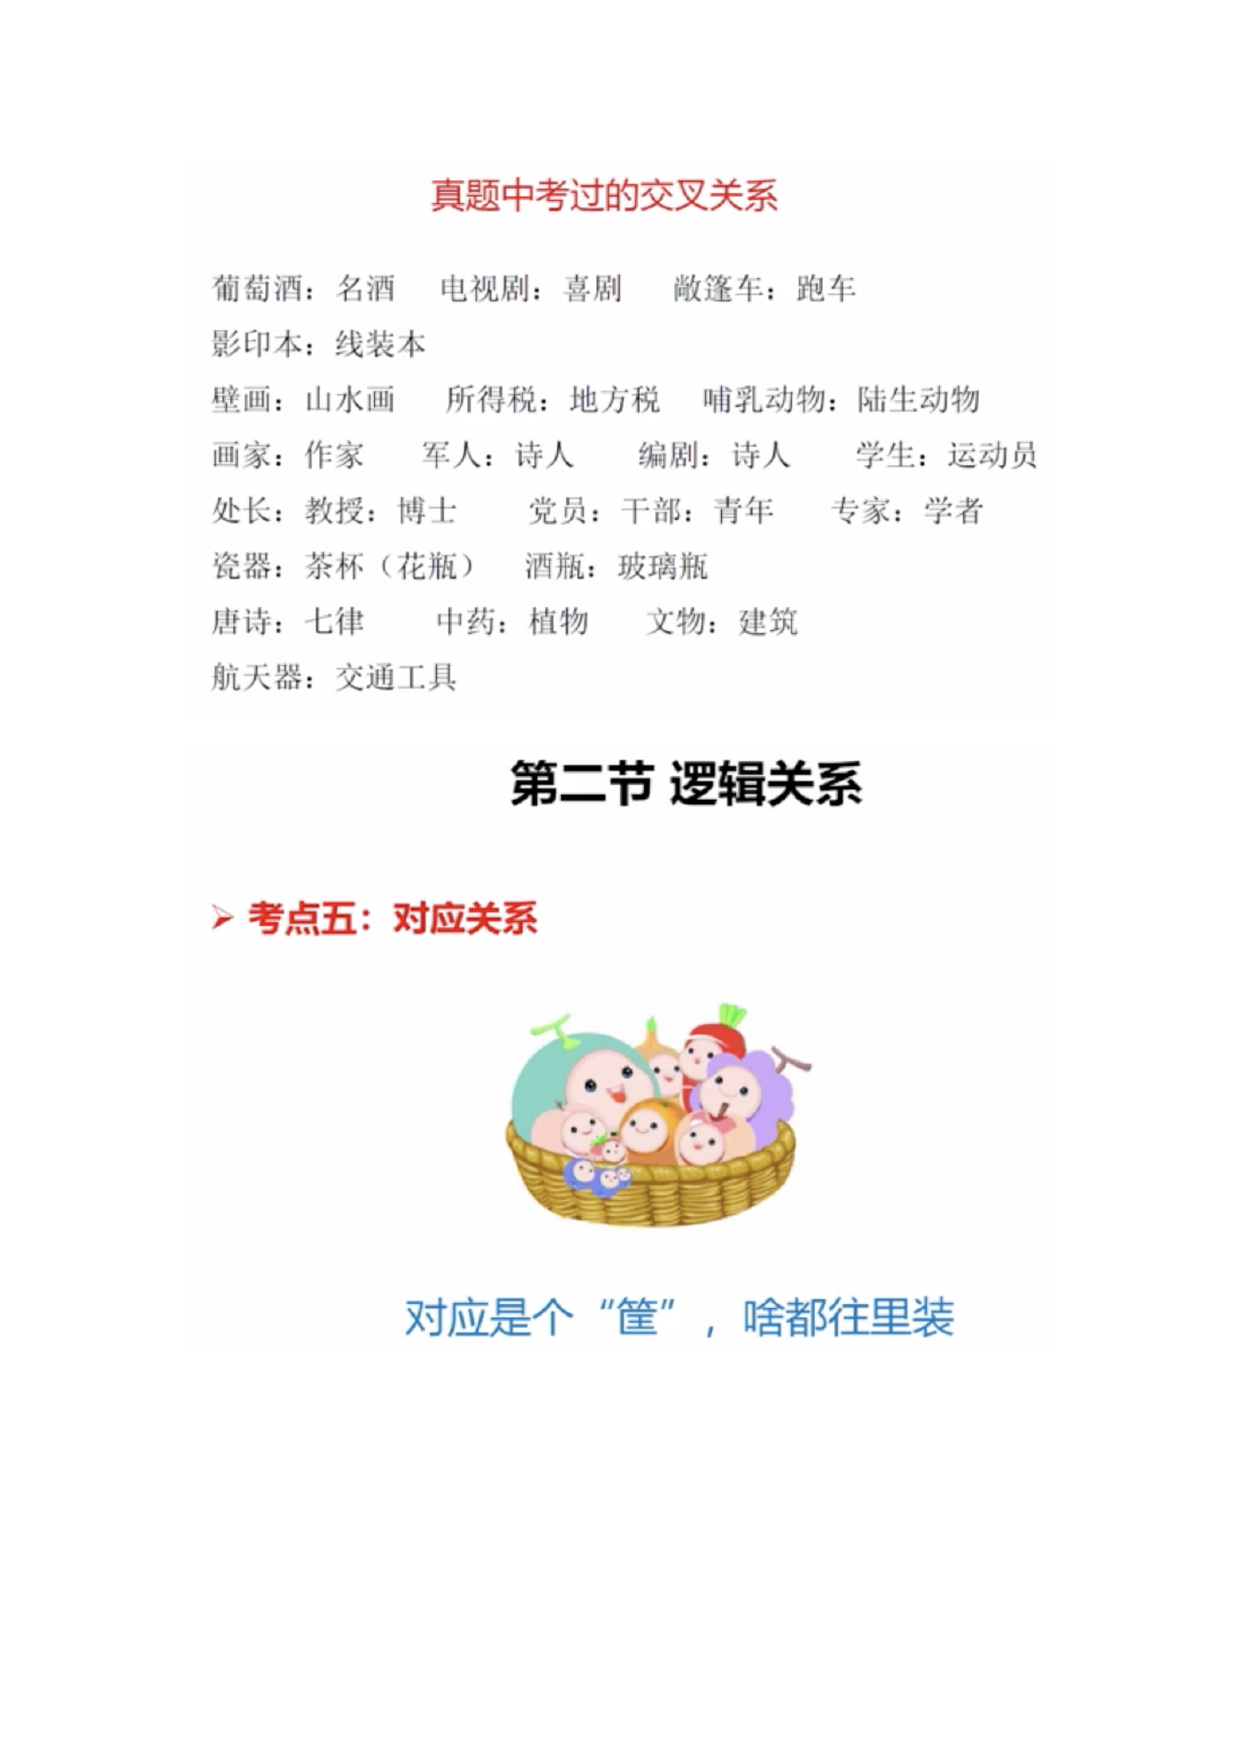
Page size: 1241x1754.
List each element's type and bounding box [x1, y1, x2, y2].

picture [187, 747, 1053, 1352]
picture [187, 162, 1053, 720]
